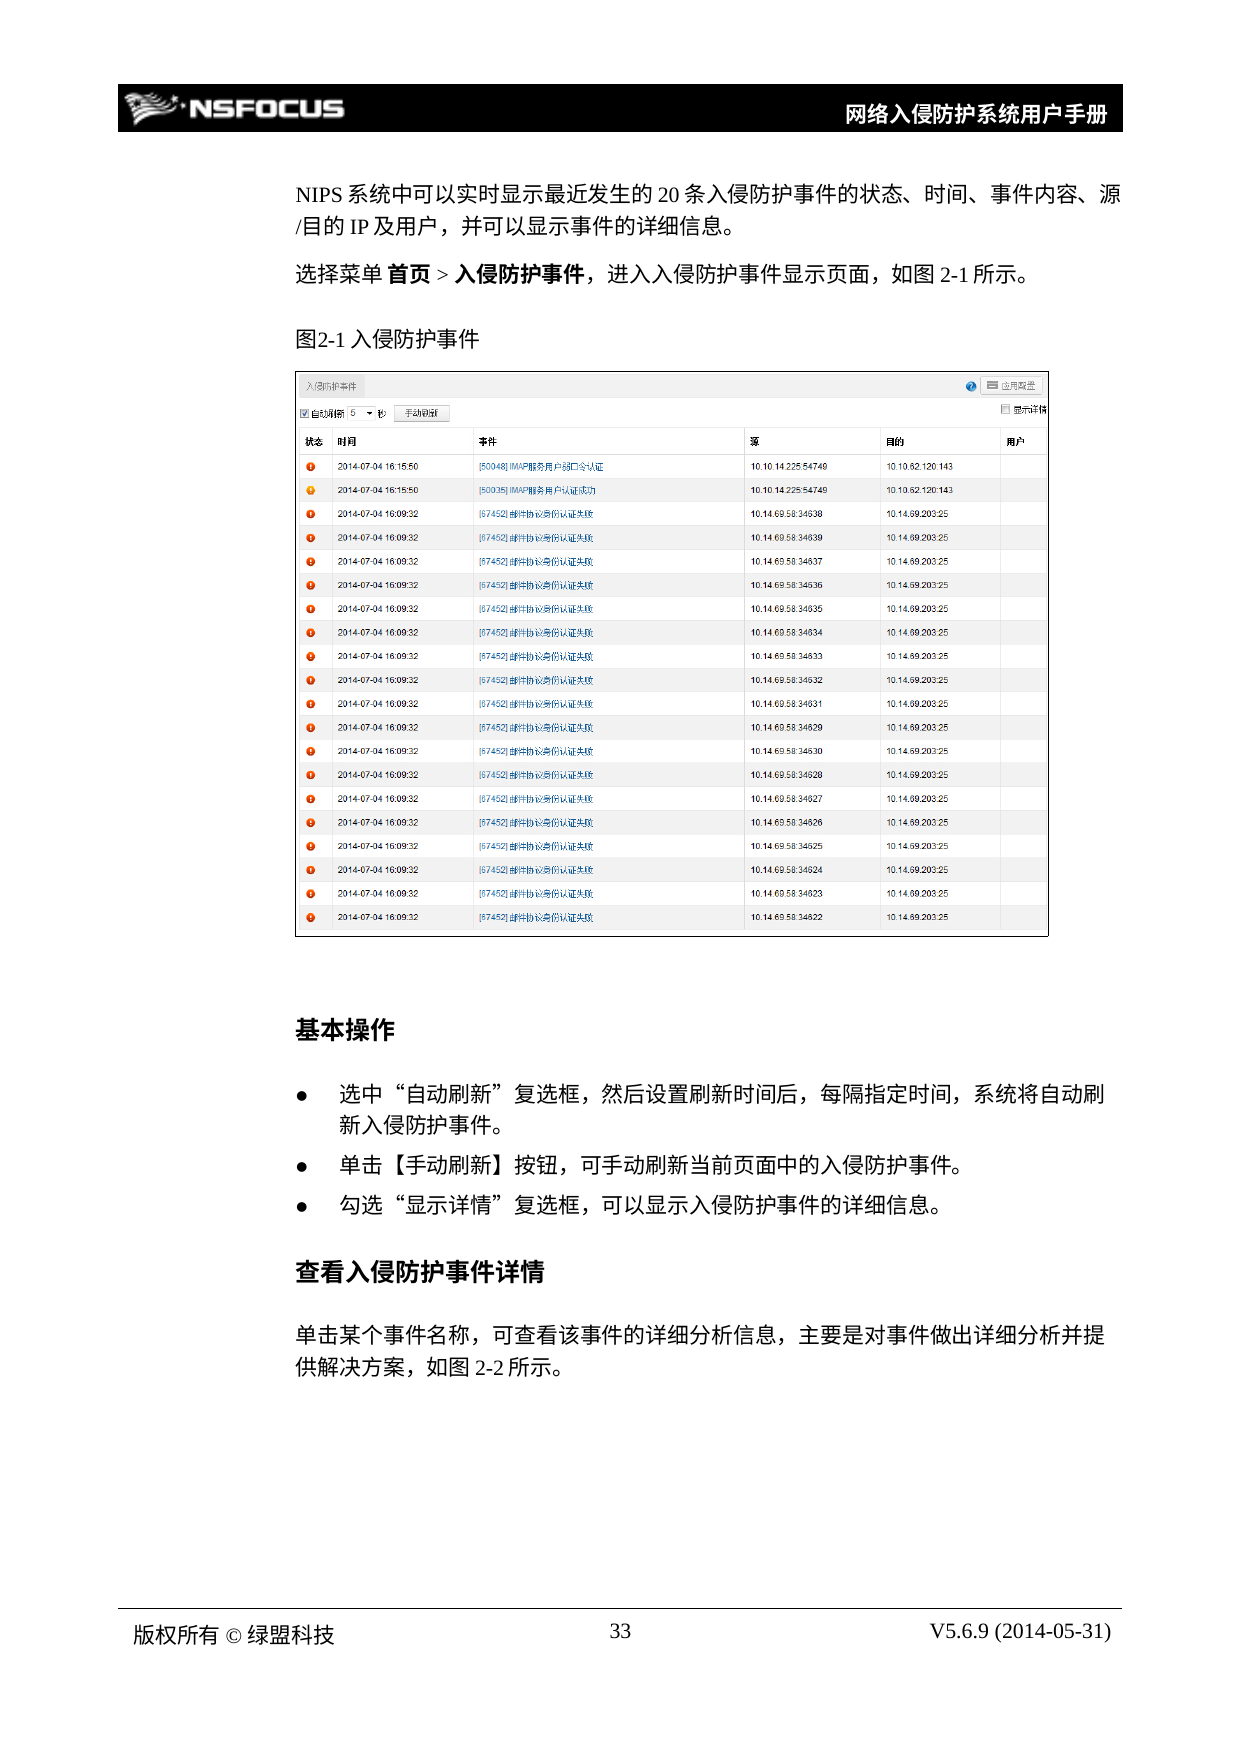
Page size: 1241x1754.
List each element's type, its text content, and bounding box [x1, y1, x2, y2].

text 入侵防护事件 [295, 322, 1122, 354]
text 选择菜单 首页 > 入侵防护事件，进入入侵防护事件显示页面，如图2-5所示。 [295, 257, 1122, 289]
list 单击【手动刷新】按钮，可手动刷新当前页面中的入侵防护事件。 [295, 1148, 1122, 1180]
subtitle 查看入侵防护事件详情 [295, 1249, 1122, 1288]
subtitle 基本操作 [295, 1007, 1122, 1046]
list 勾选“显示详情”复选框，可以显示入侵防护事件的详细信息。 [295, 1188, 1122, 1220]
list 选中“自动刷新”复选框，然后设置刷新时间后，每隔指定时间，系统将自动刷新入侵防护事件。 [295, 1077, 1122, 1140]
text NIPS系统中可以实时显示最近发生的20条入侵防护事件的状态、时间、事件内容、源/目的IP及用户，并可以显示事件的详细信息。 [295, 177, 1122, 241]
text 单击某个事件名称，可查看该事件的详细分析信息，主要是对事件做出详细分析并提供解决方案，如图2-6所示。 [295, 1318, 1122, 1382]
picture [296, 372, 1048, 936]
picture [118, 84, 1123, 132]
